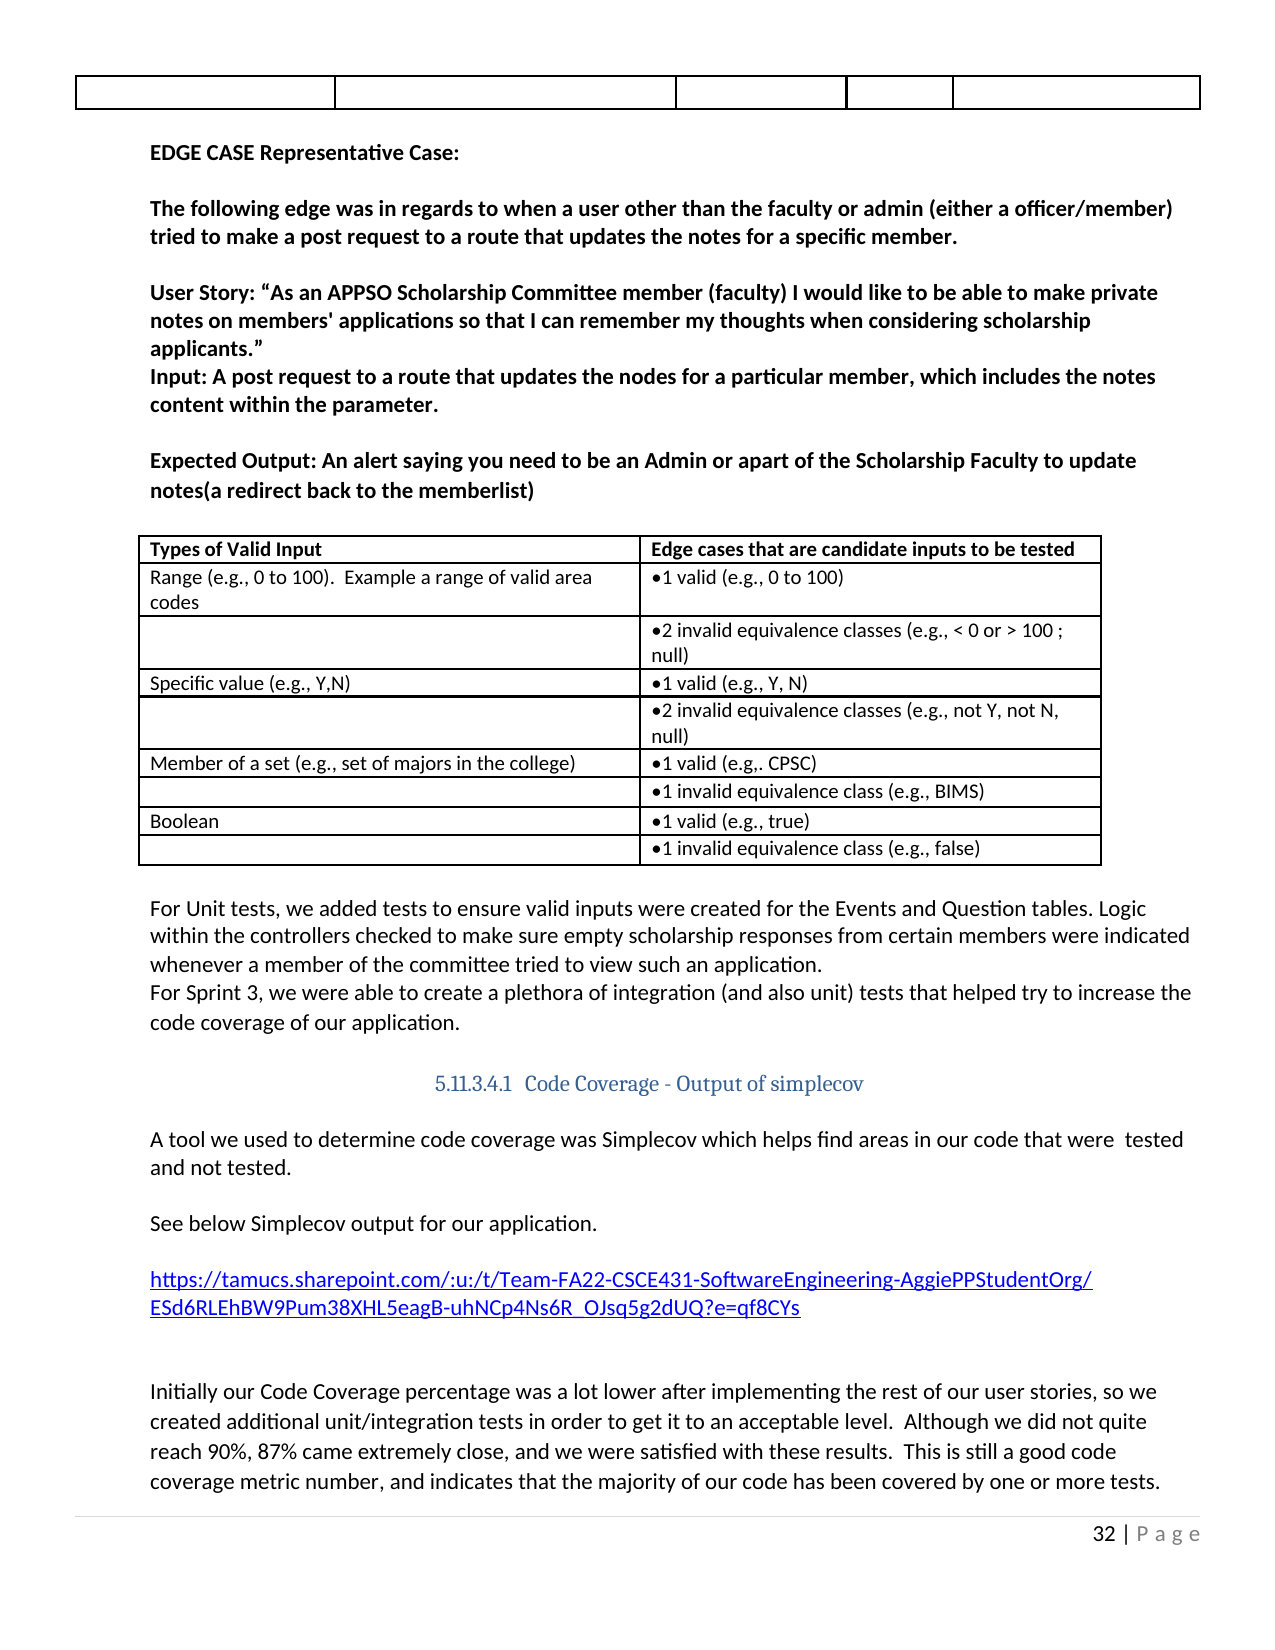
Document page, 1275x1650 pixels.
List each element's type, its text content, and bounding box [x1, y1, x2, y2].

table_header Edge cases that are candidate inputs to be tested [641, 537, 1100, 562]
subtitle Code Coverage - Output of simplecov [435, 1070, 1200, 1097]
table_cell [140, 778, 639, 806]
table_cell [140, 617, 639, 668]
table_cell Member of a set (e.g., set of majors in the college) [140, 750, 639, 776]
list User Story: “As an APPSO Scholarship Committee member (faculty) I would like to be able to make private notes on members' applications so that I can remember my thoughts when considering scholarship applicants.” [150, 278, 1200, 362]
list Expected Output: An alert saying you need to be an Admin or apart of the Scholarship Faculty to update notes(a redirect back to the memberlist) [150, 446, 1200, 504]
list EDGE CASE Representative Case: [150, 138, 1200, 166]
table_cell •2 invalid equivalence classes (e.g., < 0 or > 100 ; null) [641, 617, 1100, 668]
list The following edge was in regards to when a user other than the faculty or admin (either a officer/member) tried to make a post request to a route that updates the notes for a specific member. [150, 194, 1200, 250]
table_cell •1 invalid equivalence class (e.g., false) [641, 836, 1100, 863]
table_cell [848, 77, 952, 108]
table_cell [677, 77, 845, 108]
table_cell [140, 836, 639, 863]
table_cell •2 invalid equivalence classes (e.g., not Y, not N, null) [641, 698, 1100, 748]
table_cell •1 valid (e.g., 0 to 100) [641, 564, 1100, 615]
table_cell Specific value (e.g., Y,N) [140, 670, 639, 695]
list For Sprint 3, we were able to create a plethora of integration (and also unit) tests that helped try to increase the code coverage of our application. [150, 978, 1200, 1036]
text See below Simplecov output for our application. [150, 1209, 1200, 1265]
table_cell [954, 77, 1199, 108]
table_cell [140, 698, 639, 748]
table_cell [336, 77, 675, 108]
table_cell •1 invalid equivalence class (e.g., BIMS) [641, 778, 1100, 806]
list A tool we used to determine code coverage was Simplecov which helps find areas in our code that were tested and not tested. [150, 1125, 1200, 1181]
table_cell •1 valid (e.g., Y, N) [641, 670, 1100, 695]
table_cell Boolean [140, 808, 639, 833]
list Input: A post request to a route that updates the nodes for a particular member, which includes the notes content within the parameter. [150, 362, 1200, 418]
list Initially our Code Coverage percentage was a lot lower after implementing the rest of our user stories, so we created additional unit/integration tests in order to get it to an acceptable level. Although we did not quite reach 90%, 87% came extremely close, and we were satisfied with these results. This is still a good code coverage metric number, and indicates that the majority of our code has been covered by one or more tests. [150, 1377, 1200, 1496]
table_cell •1 valid (e.g., true) [641, 808, 1100, 833]
table_cell Range (e.g., 0 to 100). Example a range of valid area codes [140, 564, 639, 615]
table_cell •1 valid (e.g,. CPSC) [641, 750, 1100, 776]
table_cell [77, 77, 334, 108]
table_header Types of Valid Input [140, 537, 639, 562]
list For Unit tests, we added tests to ensure valid inputs were created for the Events and Question tables. Logic within the controllers checked to make sure empty scholarship responses from certain members were indicated whenever a member of the committee tried to view such an application. [150, 894, 1200, 978]
list https://tamucs.sharepoint.com/:u:/t/Team-FA22-CSCE431-SoftwareEngineering-AggiePPStudentOrg/ESd6RLEhBW9Pum38XHL5eagB-uhNCp4Ns6R_OJsq5g2dUQ?e=qf8CYs [150, 1265, 1200, 1321]
